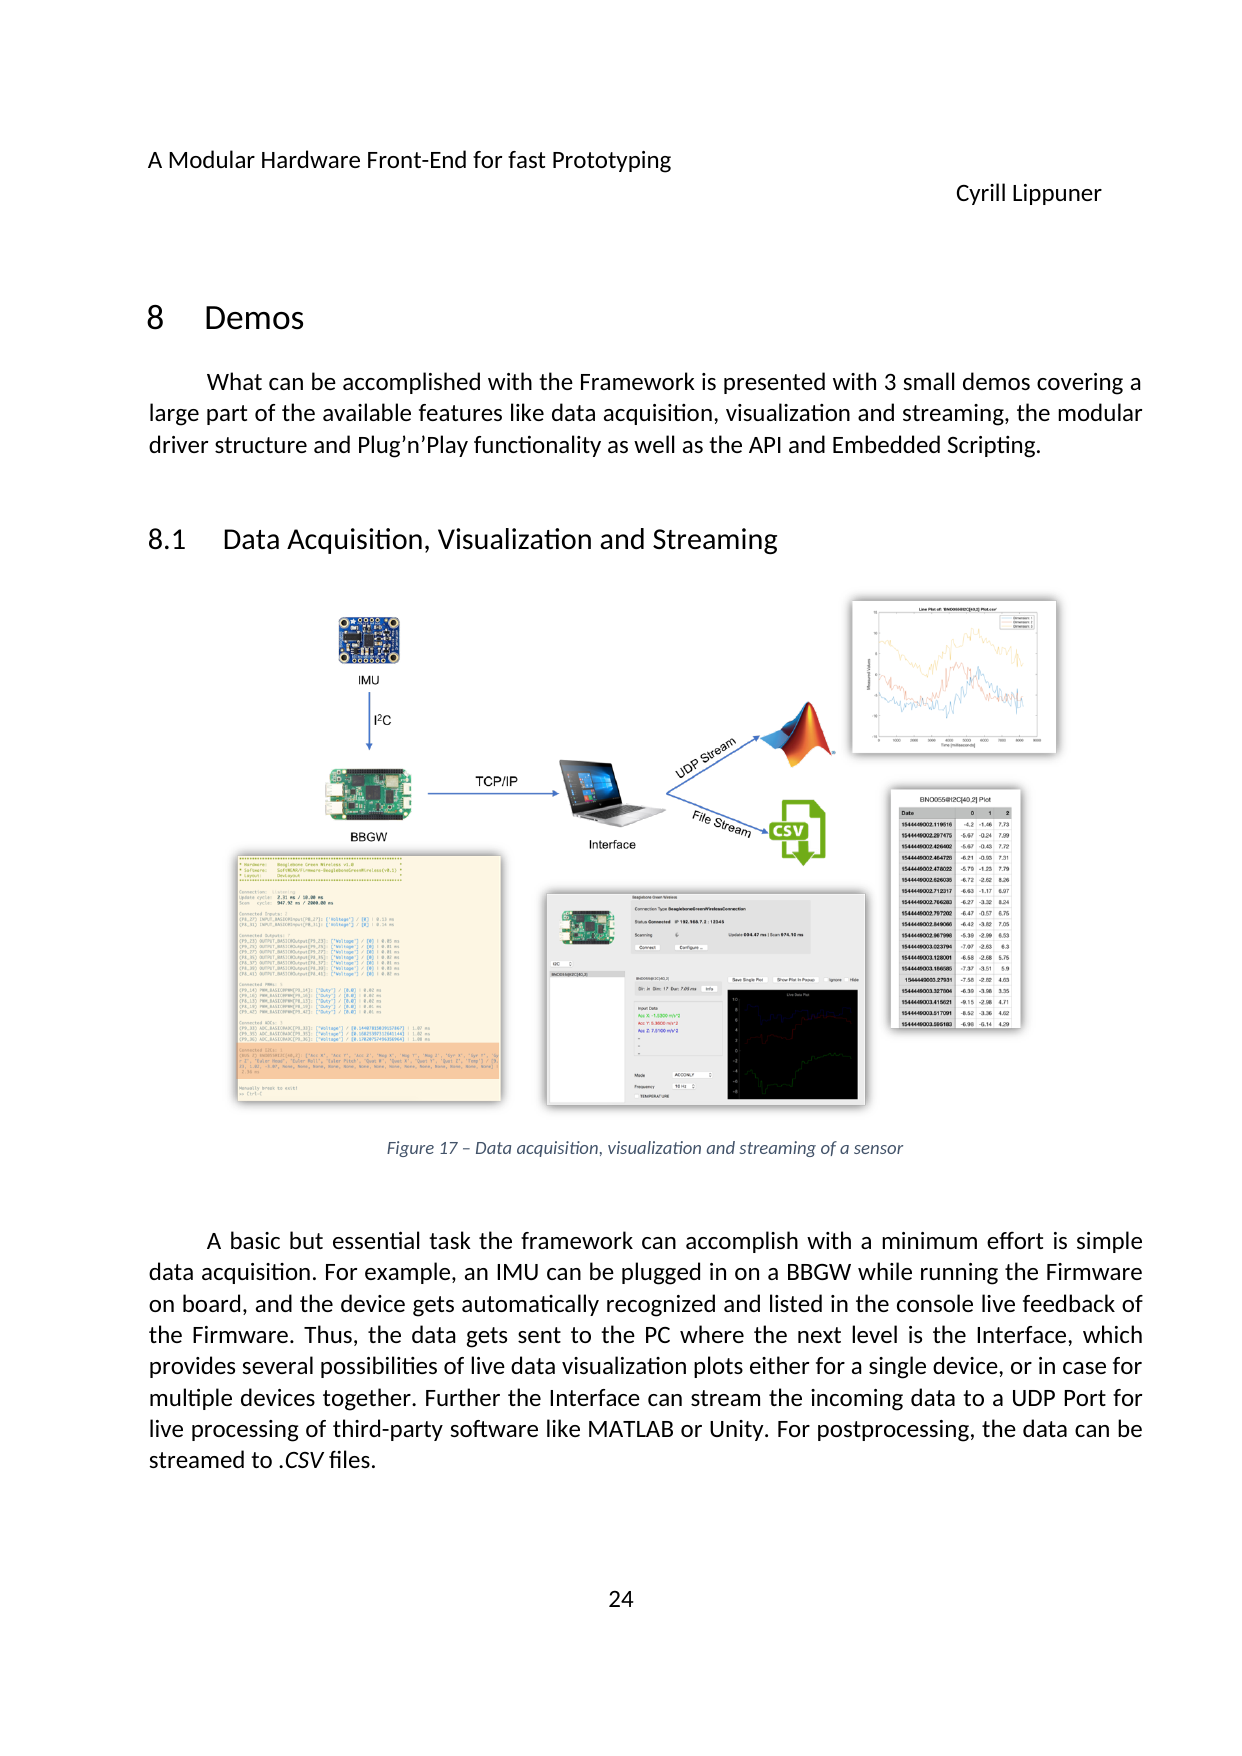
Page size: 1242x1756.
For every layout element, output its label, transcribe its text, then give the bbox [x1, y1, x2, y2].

subtitle Data Acquisition, Visualization and Streaming [148, 520, 1144, 557]
text A basic but essential task the framework can accomplish with a minimum effort is simple data acquisition. For example, an IMU can be plugged in on a BBGW while running the Firmware on board, and the device gets automatically recognized and listed in the console live feedback of the Firmware. Thus, the data gets sent to the PC where the next level is the Interface, which provides several possibilities of live data visualization plots either for a single device, or in case for multiple devices together. Further the Interface can stream the incoming data to a UDP Port for live processing of third-party software like MATLAB or Unity. For postprocessing, the data can be streamed to .CSV files. [149, 1225, 1144, 1475]
picture [220, 583, 1072, 1121]
text What can be accomplished with the Framework is presented with 3 small demos covering a large part of the available features like data acquisition, visualization and streaming, the modular driver structure and Plug’n’Play functionality as well as the API and Embedded Scripting. [149, 366, 1144, 459]
subtitle Demos [146, 295, 1144, 338]
text Figure 17 – Data acquisition, visualization and streaming of a sensor [148, 1136, 1144, 1159]
